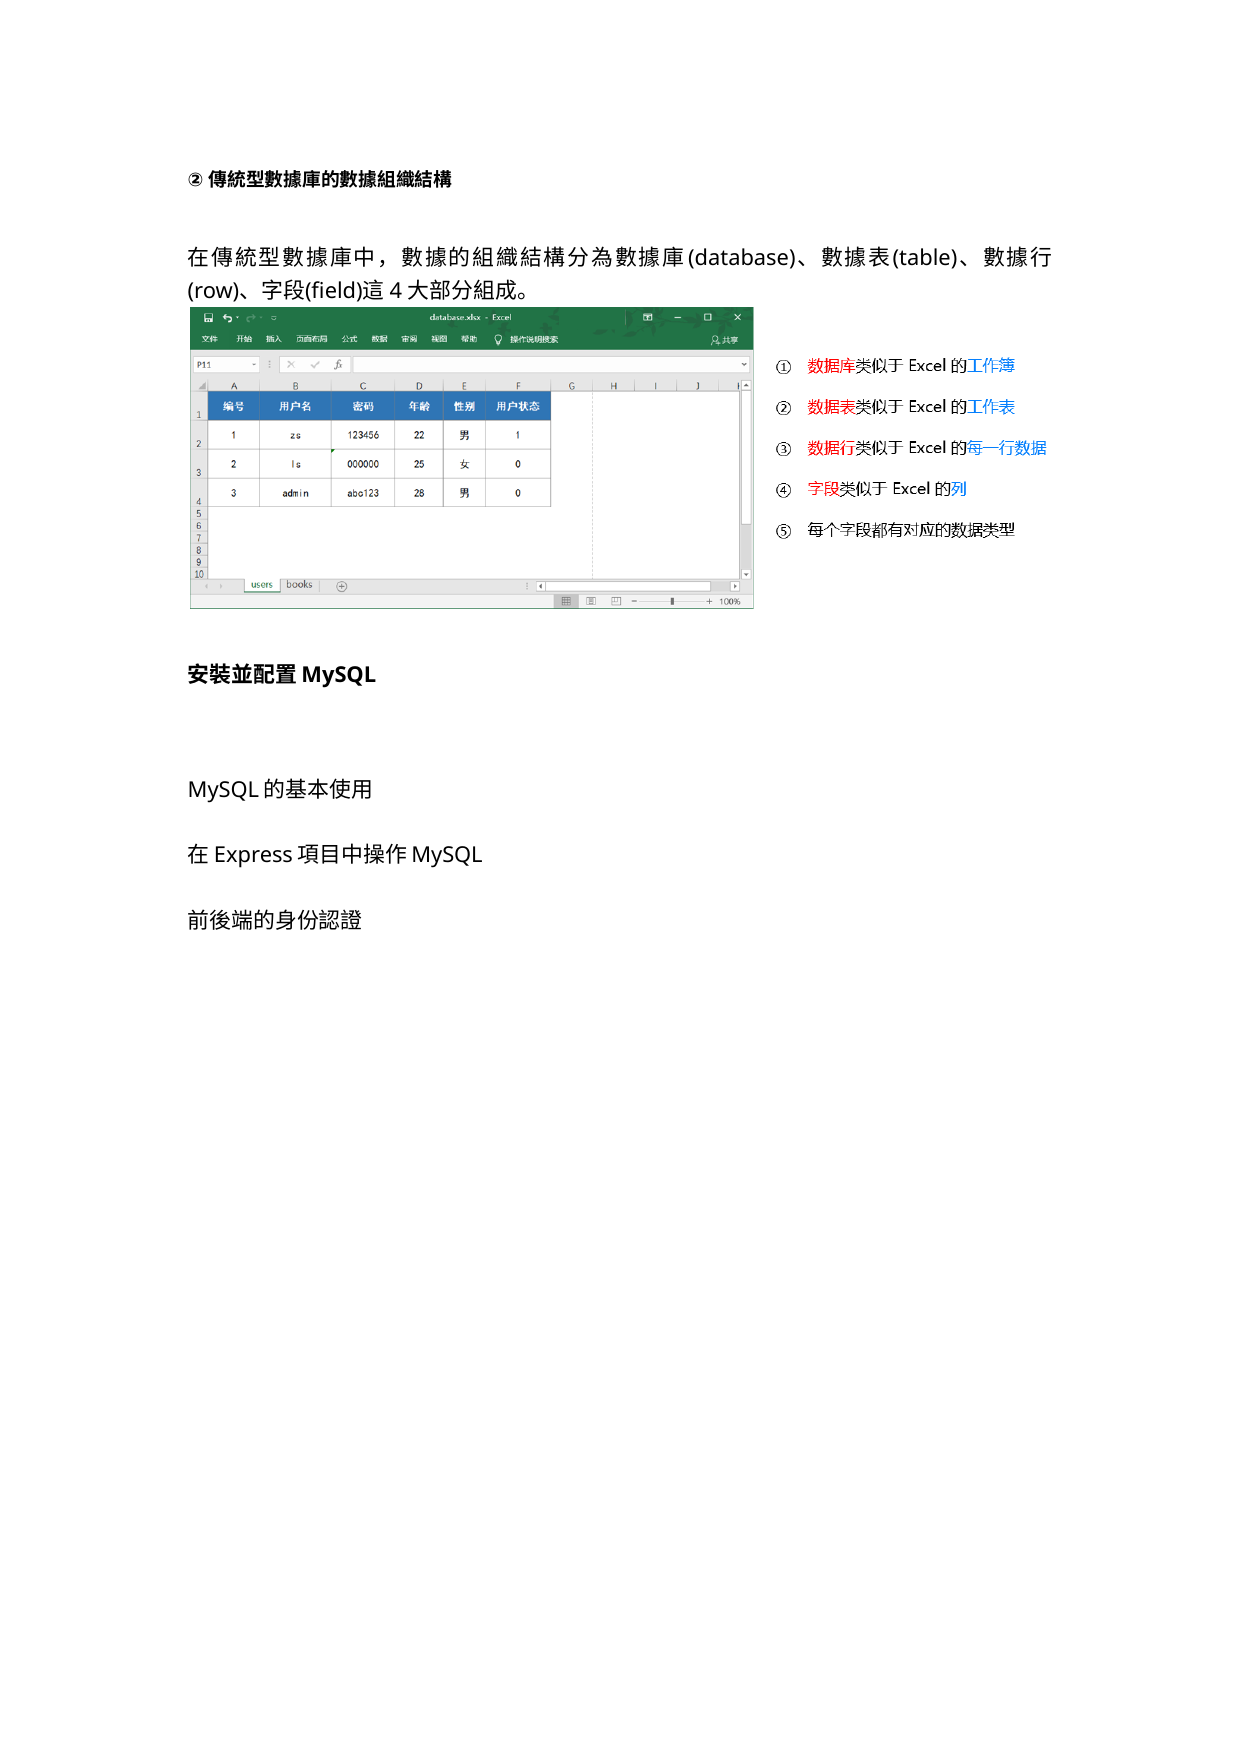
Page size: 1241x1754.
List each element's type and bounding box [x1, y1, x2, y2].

picture [187, 305, 1052, 611]
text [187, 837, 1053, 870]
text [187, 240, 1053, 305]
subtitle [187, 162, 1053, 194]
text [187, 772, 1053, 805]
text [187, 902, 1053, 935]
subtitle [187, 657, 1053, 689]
